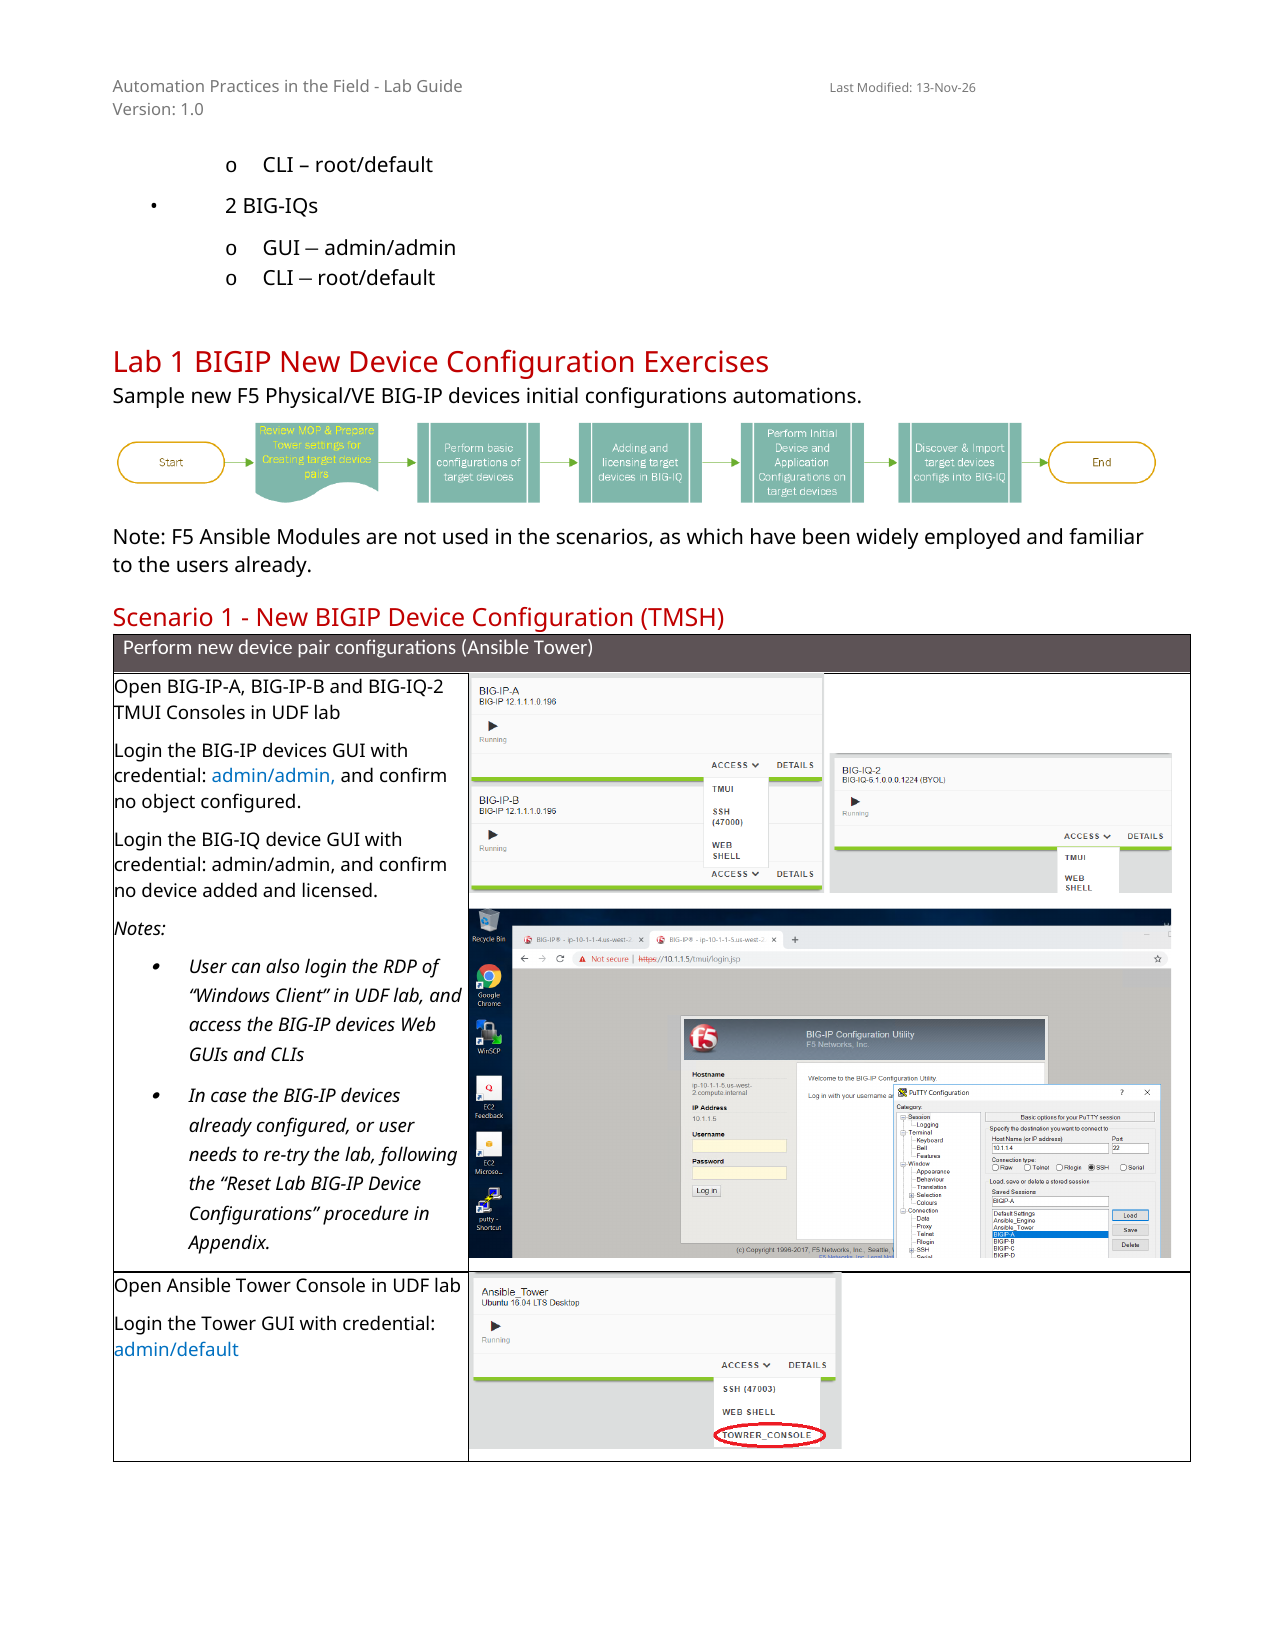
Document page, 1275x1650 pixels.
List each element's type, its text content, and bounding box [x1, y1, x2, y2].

subtitle Lab 1 BIGIP New Device Configuration Exercises [112, 341, 1162, 381]
list 2 BIG-IQs [150, 191, 1162, 219]
text Sample new F5 Physical/VE BIG-IP devices initial configurations automations. [112, 381, 1162, 409]
table_header Perform new device pair configurations (Ansible Tower) [114, 635, 1190, 672]
table_cell [469, 1273, 1190, 1461]
list CLI – root/default [225, 262, 1162, 291]
table_cell [469, 674, 1190, 1271]
table_cell Open BIG-IP-A, BIG-IP-B and BIG-IQ-2 TMUI Consoles in UDF lab Login the BIG-IP devices GUI with credential: admin/admin, and confirm no object configured. Login the BIG-IQ device GUI with credential: admin/admin, and confirm no device added and licensed. Notes: User can also login the RDP of “Windows Client” in UDF lab, and access the BIG-IP devices Web GUIs and CLIs In case the BIG-IP devices already configured, or user needs to re-try the lab, following the “Reset Lab BIG-IP Device Configurations” procedure in Appendix. [114, 674, 468, 1271]
list GUI – admin/admin [225, 232, 1162, 262]
list CLI – root/default [225, 150, 1162, 178]
text Note: F5 Ansible Modules are not used in the scenarios, as which have been widely employed and familiar to the users already. [112, 522, 1162, 579]
table_cell Open Ansible Tower Console in UDF lab Login the Tower GUI with credential: admin/default [114, 1273, 468, 1461]
subtitle Scenario 1 - New BIGIP Device Configuration (TMSH) [112, 599, 1162, 633]
